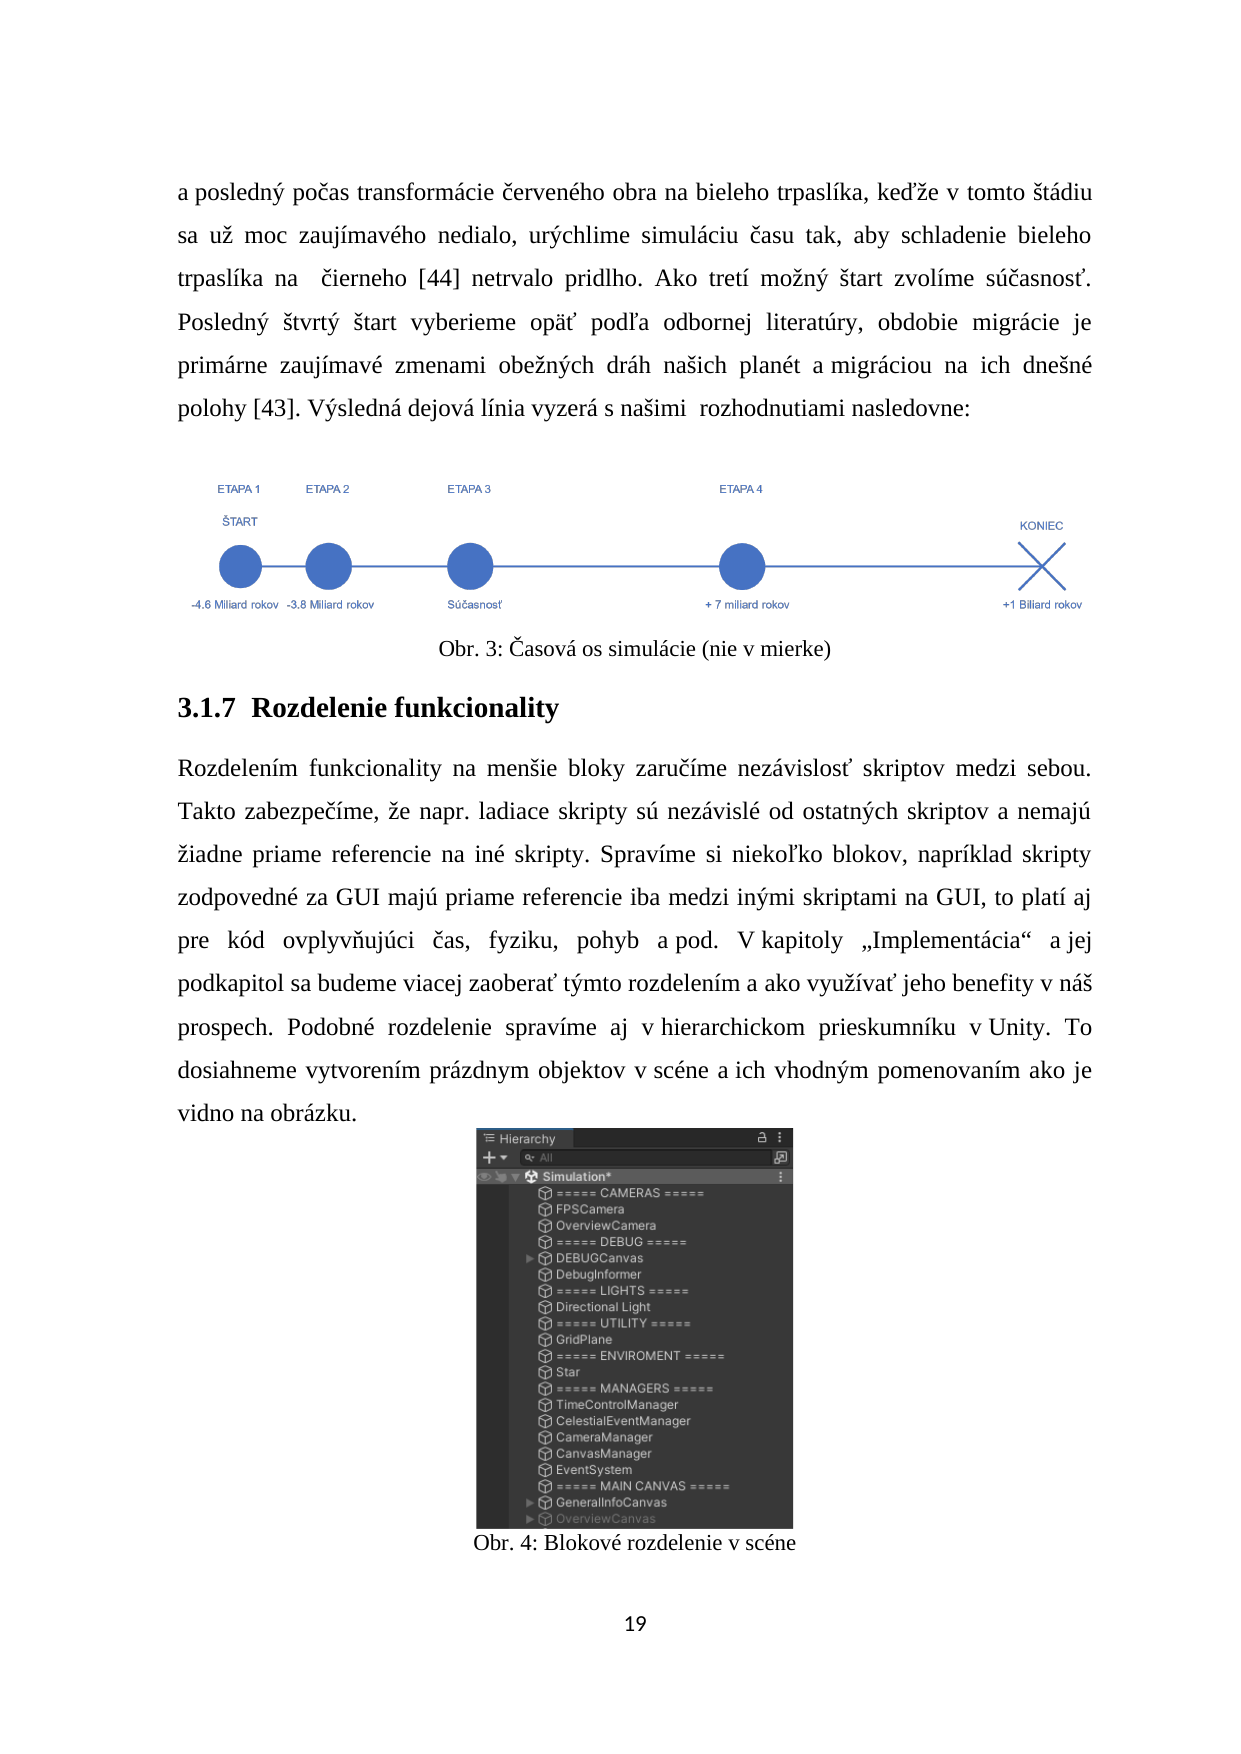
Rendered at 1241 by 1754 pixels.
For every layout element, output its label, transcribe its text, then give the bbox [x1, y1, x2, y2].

text Rozdelením funkcionality na menšie bloky zaručíme nezávislosť skriptov medzi sebou. Takto zabezpečíme, že napr. ladiace skripty sú nezávislé od ostatných skriptov a nemajú žiadne priame referencie na iné skripty. Spravíme si niekoľko blokov, napríklad skripty zodpovedné za GUI majú priame referencie iba medzi inými skriptami na GUI, to platí aj pre kód ovplyvňujúci čas, fyziku, pohyb a pod. V kapitoly „Implementácia“ a jej podkapitol sa budeme viacej zaoberať týmto rozdelením a ako využívať jeho benefity v náš prospech. Podobné rozdelenie spravíme aj v hierarchickom prieskumníku v Unity. To dosiahneme vytvorením prázdnym objektov v scéne a ich vhodným pomenovaním ako je vidno na obrázku. [177, 753, 1092, 1127]
text Obr. 3: Časová os simulácie (nie v mierke) [177, 634, 1092, 661]
picture [476, 1128, 794, 1528]
text Rozdelenie funkcionality [177, 690, 1092, 724]
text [177, 177, 1092, 422]
picture [177, 479, 1093, 621]
